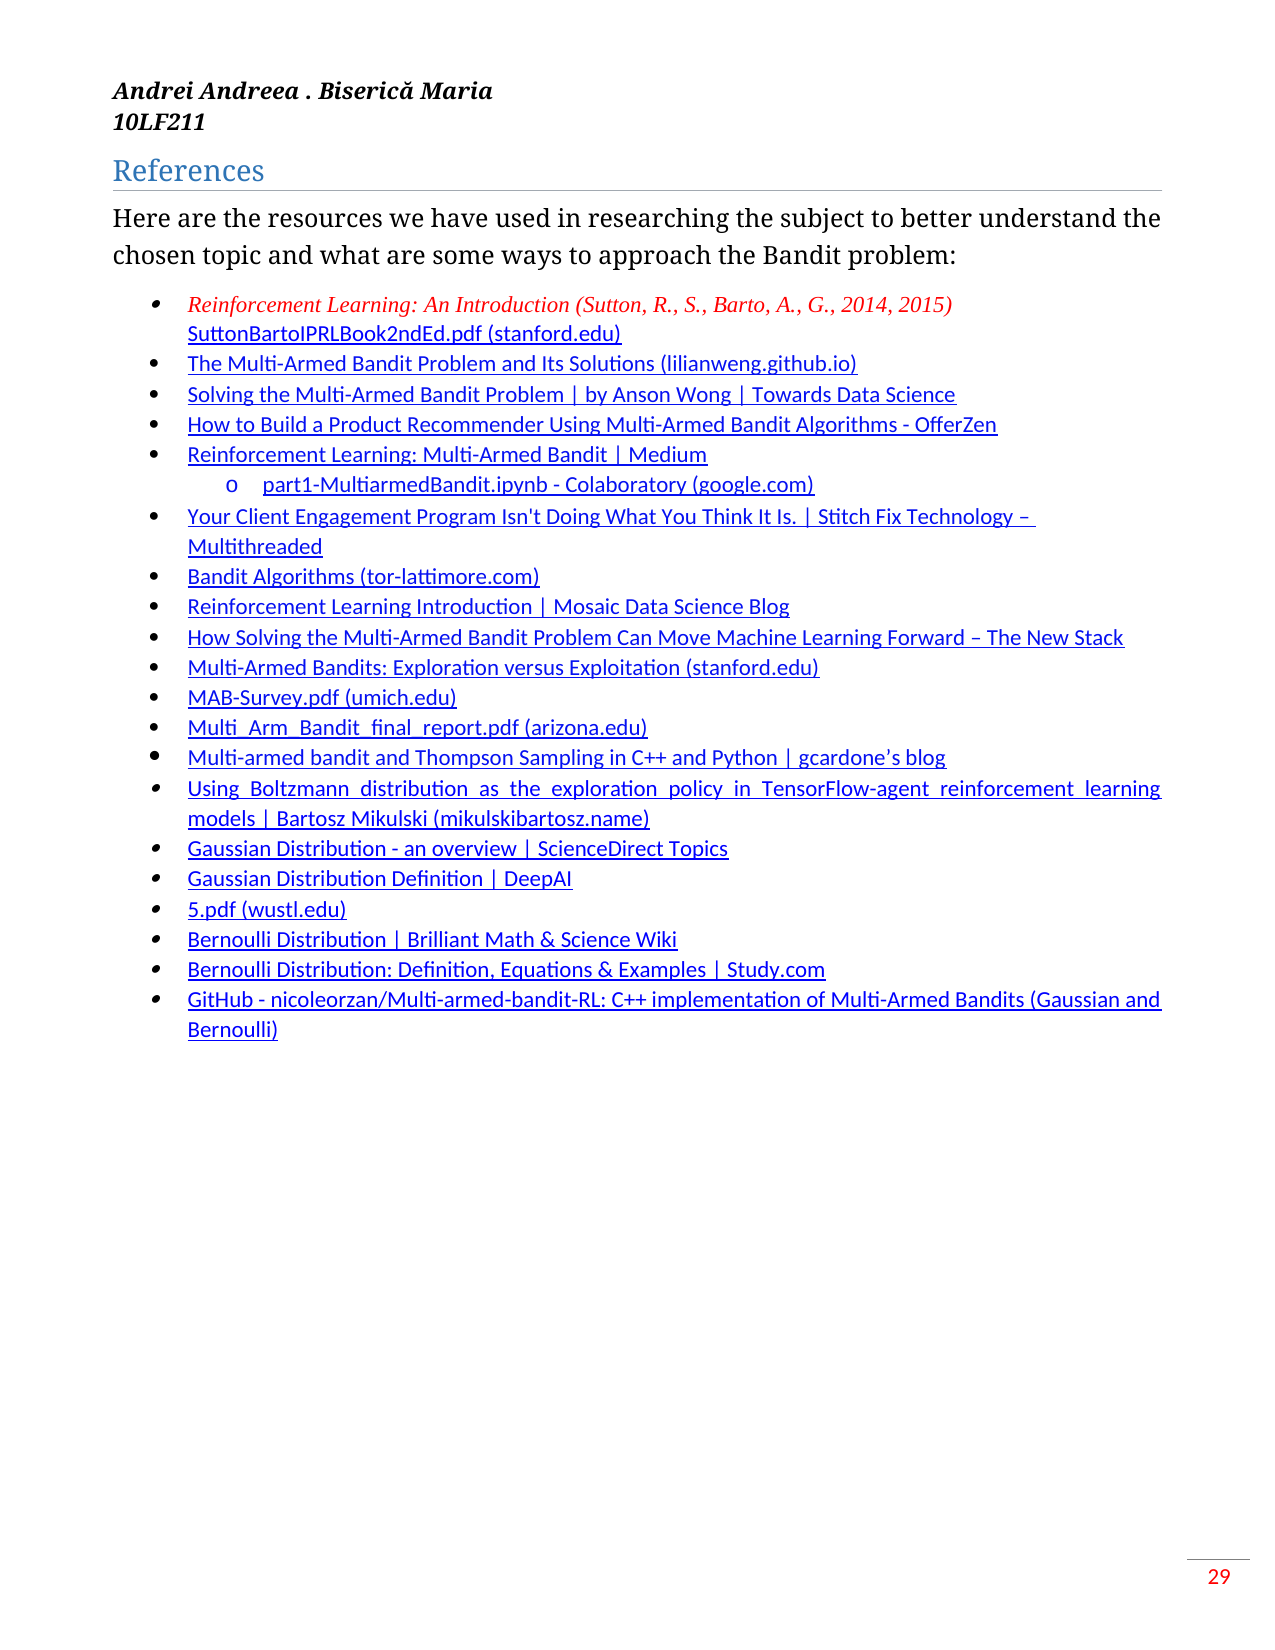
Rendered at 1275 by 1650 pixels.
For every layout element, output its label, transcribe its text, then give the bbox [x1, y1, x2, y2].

list Solving the Multi-Armed Bandit Problem | by Anson Wong | Towards Data Science [150, 380, 1162, 408]
list Multi-Armed Bandits: Exploration versus Exploitation (stanford.edu) [150, 653, 1162, 681]
list Bernoulli Distribution: Definition, Equations & Examples | Study.com [150, 955, 1162, 983]
list SuttonBartoIPRLBook2ndEd.pdf (stanford.edu) [187, 319, 1162, 347]
list MAB-Survey.pdf (umich.edu) [150, 683, 1162, 711]
list The Multi-Armed Bandit Problem and Its Solutions (lilianweng.github.io) [150, 349, 1162, 377]
list Bernoulli Distribution | Brilliant Math & Science Wiki [150, 925, 1162, 953]
list Gaussian Distribution - an overview | ScienceDirect Topics [150, 834, 1162, 862]
text Here are the resources we have used in researching the subject to better understand the chosen topic and what are some ways to approach the Bandit problem: [112, 201, 1162, 271]
list Gaussian Distribution Definition | DeepAI [150, 864, 1162, 892]
list Bandit Algorithms (tor-lattimore.com) [150, 562, 1162, 590]
list Multi_Arm_Bandit_final_report.pdf (arizona.edu) [150, 713, 1162, 741]
list part1-MultiarmedBandit.ipynb - Colaboratory (google.com) [225, 470, 1162, 499]
list Using Boltzmann distribution as the exploration policy in TensorFlow-agent reinforcement learning models | Bartosz Mikulski (mikulskibartosz.name) [150, 774, 1162, 832]
list Reinforcement Learning: An Introduction (Sutton, R., S., Barto, A., G., 2014, 2015) [150, 291, 1162, 317]
list Multi-armed bandit and Thompson Sampling in C++ and Python | gcardone’s blog [150, 743, 1162, 772]
list Your Client Engagement Program Isn't Doing What You Think It Is. | Stitch Fix Technology – Multithreaded [150, 502, 1162, 560]
list Reinforcement Learning: Multi-Armed Bandit | Medium [150, 440, 1162, 468]
subtitle References [112, 150, 1162, 191]
list GitHub - nicoleorzan/Multi-armed-bandit-RL: C++ implementation of Multi-Armed Bandits (Gaussian and Bernoulli) [150, 985, 1162, 1043]
list Reinforcement Learning Introduction | Mosaic Data Science Blog [150, 592, 1162, 620]
list 5.pdf (wustl.edu) [150, 895, 1162, 923]
list How to Build a Product Recommender Using Multi-Armed Bandit Algorithms - OfferZen [150, 410, 1162, 438]
list How Solving the Multi-Armed Bandit Problem Can Move Machine Learning Forward – The New Stack [150, 623, 1162, 651]
